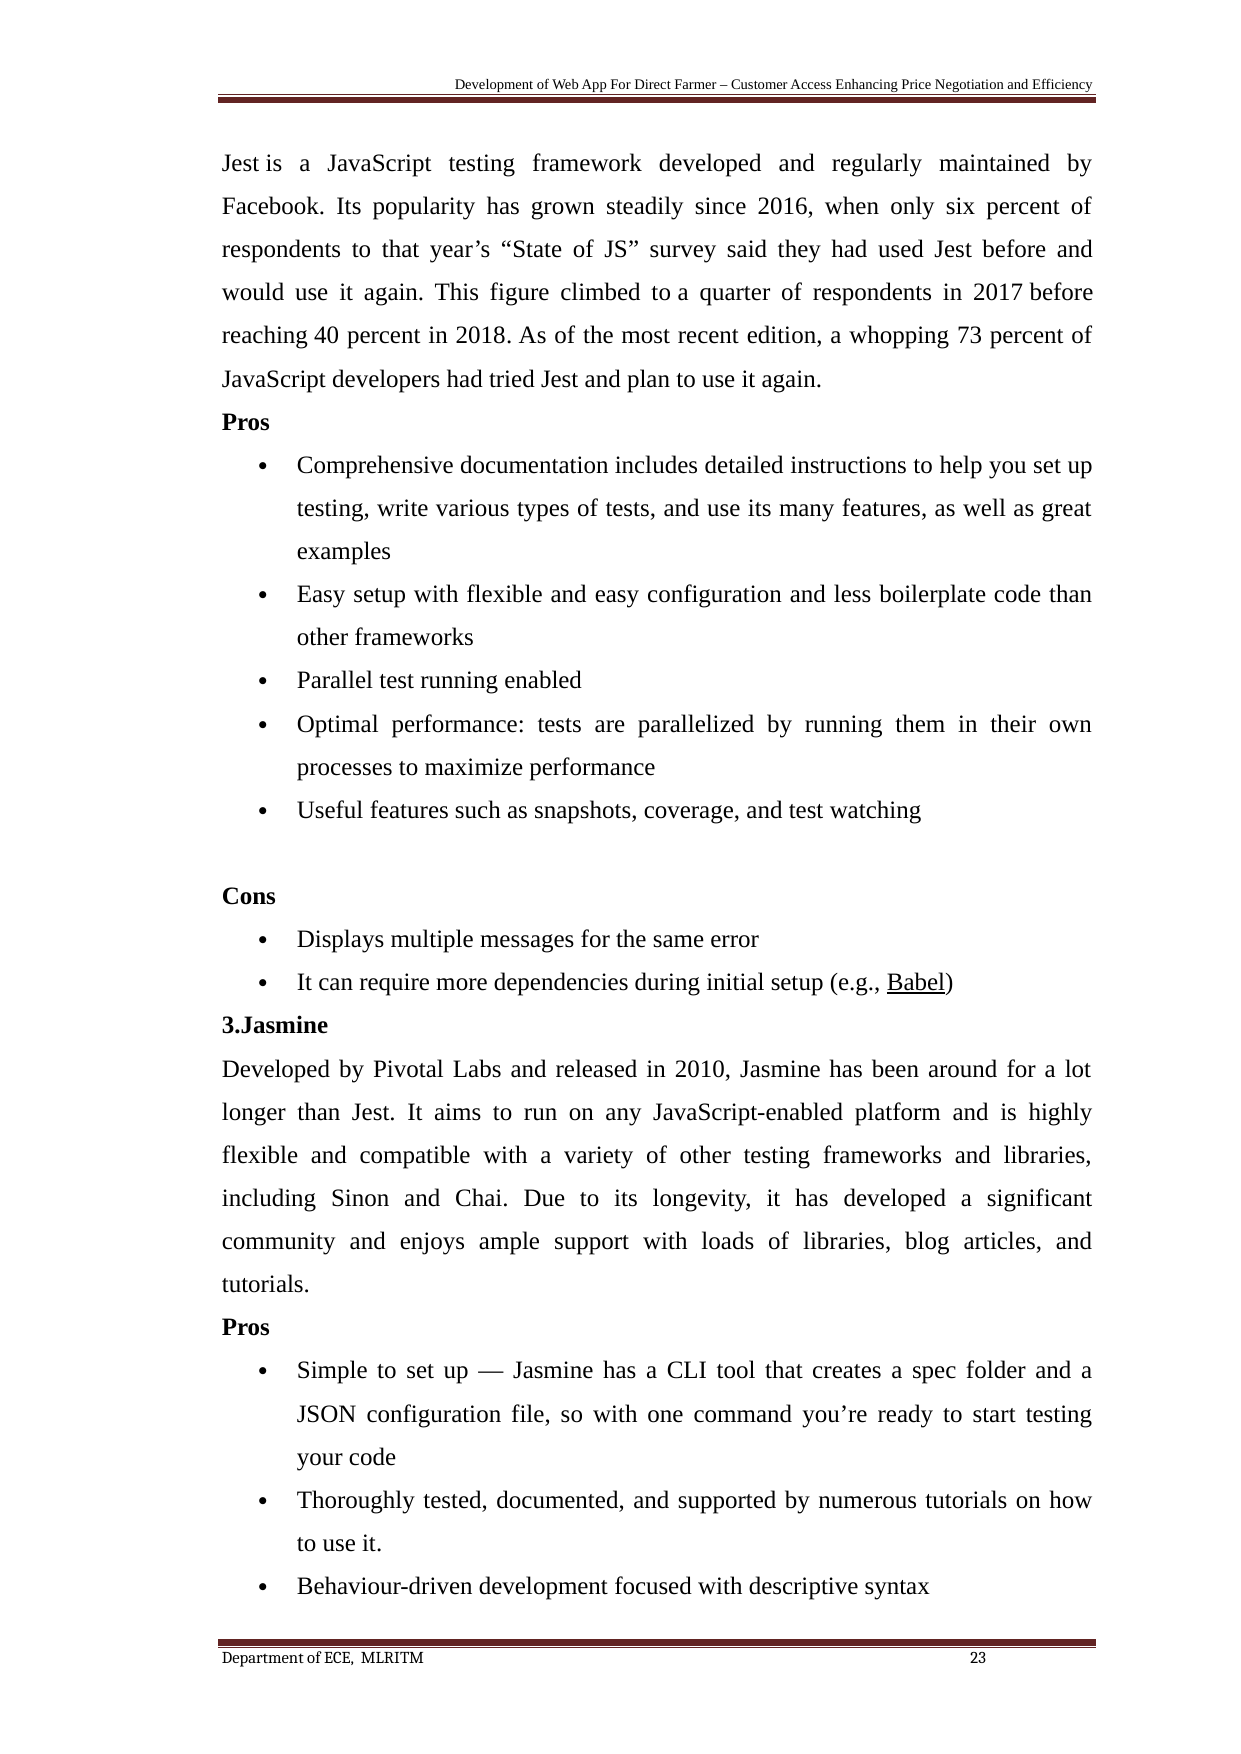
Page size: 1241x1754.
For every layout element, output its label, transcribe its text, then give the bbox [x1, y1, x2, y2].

text Cons [222, 881, 1093, 910]
list Simple to set up — Jasmine has a CLI tool that creates a spec folder and a JSON configuration file, so with one command you’re ready to start testing your code [259, 1356, 1093, 1471]
text 3.Jasmine [222, 1011, 1093, 1039]
list Displays multiple messages for the same error [259, 924, 1093, 953]
list Behaviour-driven development focused with descriptive syntax [259, 1571, 1093, 1600]
list Useful features such as snapshots, coverage, and test watching [259, 795, 1093, 824]
list Easy setup with flexible and easy configuration and less boilerplate code than other frameworks [259, 579, 1093, 651]
list Comprehensive documentation includes detailed instructions to help you set up testing, write various types of tests, and use its many features, as well as great examples [259, 450, 1093, 565]
text Jest is a JavaScript testing framework developed and regularly maintained by Facebook. Its popularity has grown steadily since 2016, when only six percent of respondents to that year’s “State of JS” survey said they had used Jest before and would use it again. This figure climbed to a quarter of respondents in 2017 before reaching 40 percent in 2018. As of the most recent edition, a whopping 73 percent of JavaScript developers had tried Jest and plan to use it again. [222, 148, 1093, 392]
list Thoroughly tested, documented, and supported by numerous tutorials on how to use it. [259, 1485, 1093, 1557]
list It can require more dependencies during initial setup (e.g., Babel) [259, 967, 1093, 996]
text Pros [222, 407, 1093, 436]
list Optimal performance: tests are parallelized by running them in their own processes to maximize performance [259, 709, 1093, 781]
text Pros [222, 1312, 1093, 1341]
text Developed by Pivotal Labs and released in 2010, Jasmine has been around for a lot longer than Jest. It aims to run on any JavaScript-enabled platform and is highly flexible and compatible with a variety of other testing frameworks and libraries, including Sinon and Chai. Due to its longevity, it has developed a significant community and enjoys ample support with loads of libraries, blog articles, and tutorials. [222, 1054, 1093, 1298]
list Parallel test running enabled [259, 666, 1093, 694]
